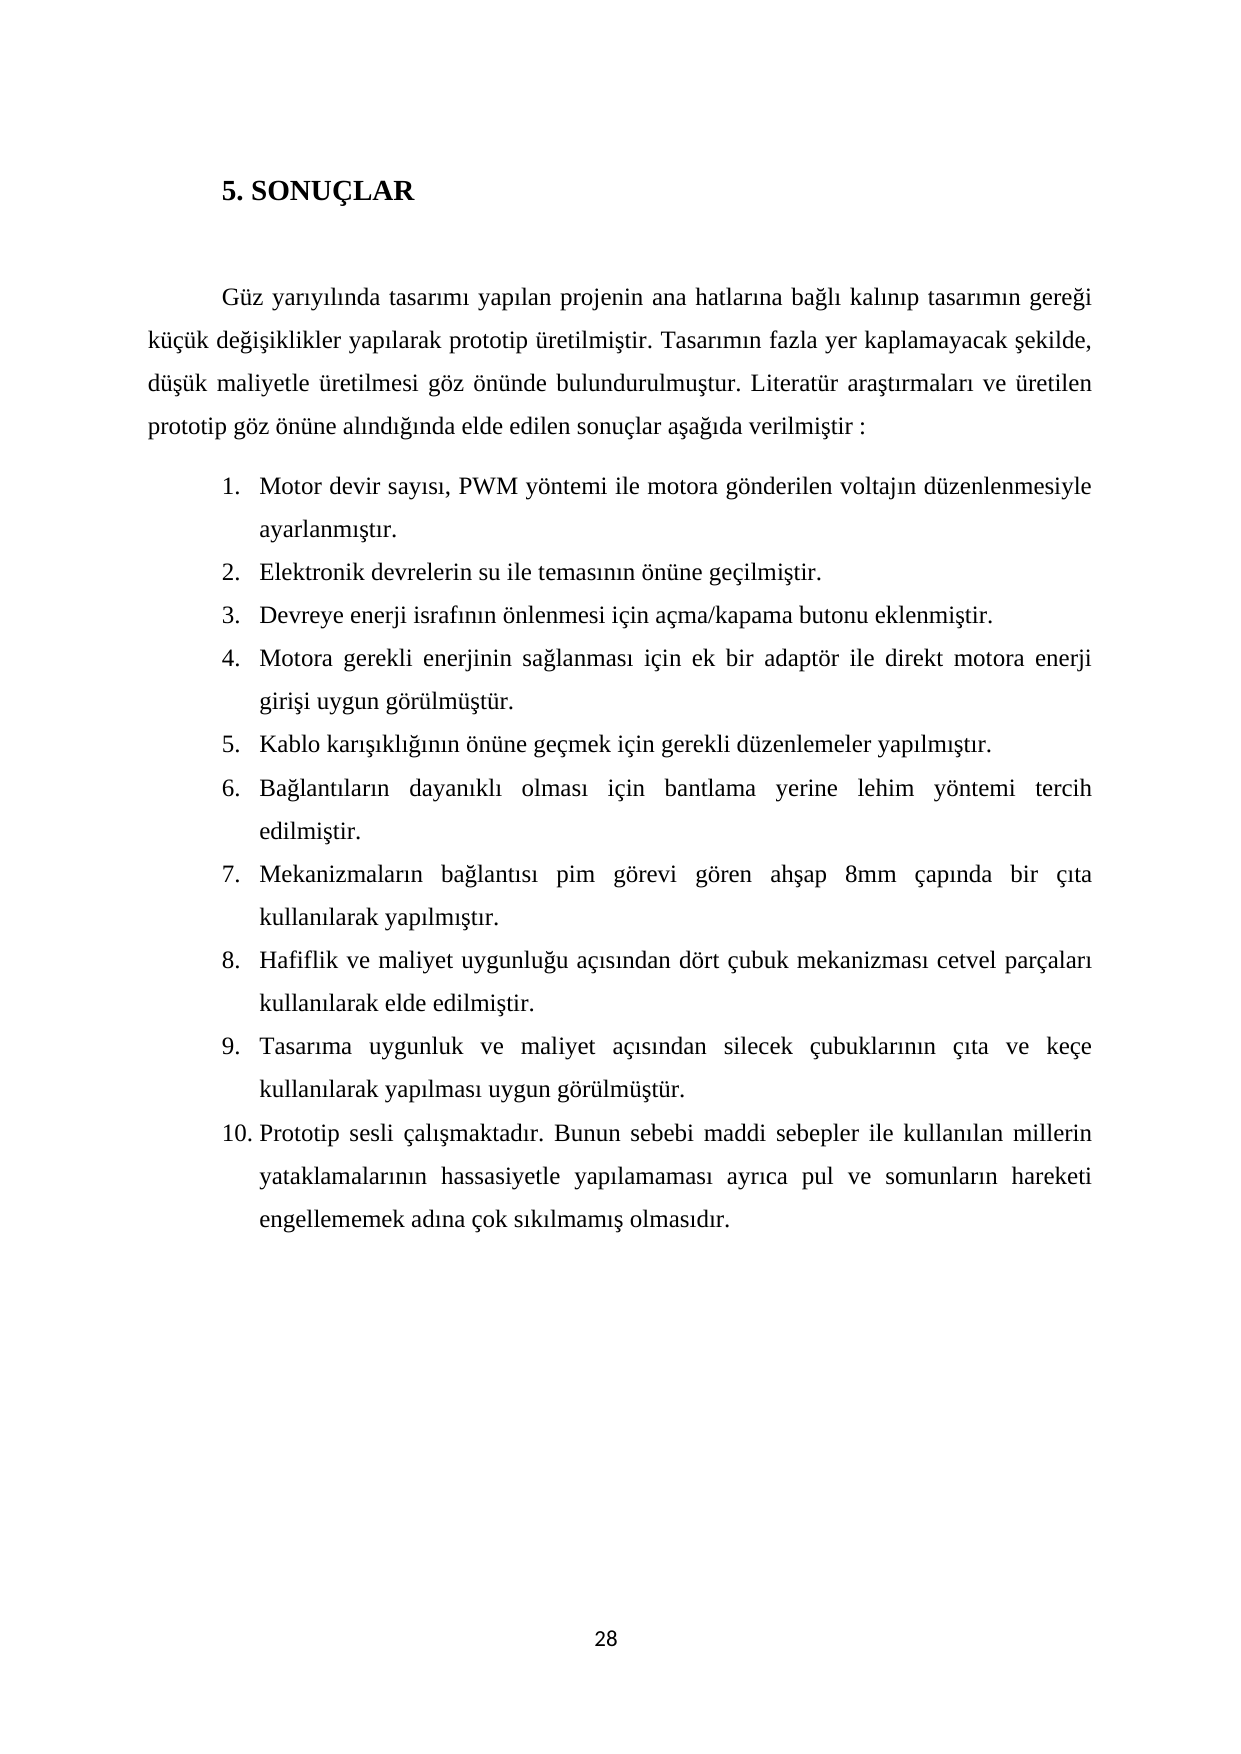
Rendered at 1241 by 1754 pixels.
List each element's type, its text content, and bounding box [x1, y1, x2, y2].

text Güz yarıyılında tasarımı yapılan projenin ana hatlarına bağlı kalınıp tasarımın gereği küçük değişiklikler yapılarak prototip üretilmiştir. Tasarımın fazla yer kaplamayacak şekilde, düşük maliyetle üretilmesi göz önünde bulundurulmuştur. Literatür araştırmaları ve üretilen prototip göz önüne alındığında elde edilen sonuçlar aşağıda verilmiştir : [148, 282, 1093, 440]
subtitle 5. SONUÇLAR [148, 173, 1093, 206]
list Elektronik devrelerin su ile temasının önüne geçilmiştir. [222, 557, 1093, 586]
list Hafiflik ve maliyet uygunluğu açısından dört çubuk mekanizması cetvel parçaları kullanılarak elde edilmiştir. [222, 945, 1093, 1017]
list Motor devir sayısı, PWM yöntemi ile motora gönderilen voltajın düzenlenmesiyle ayarlanmıştır. [222, 471, 1093, 543]
list Prototip sesli çalışmaktadır. Bunun sebebi maddi sebepler ile kullanılan millerin yataklamalarının hassasiyetle yapılamaması ayrıca pul ve somunların hareketi engellememek adına çok sıkılmamış olmasıdır. [222, 1118, 1093, 1233]
list Kablo karışıklığının önüne geçmek için gerekli düzenlemeler yapılmıştır. [222, 729, 1093, 758]
list Bağlantıların dayanıklı olması için bantlama yerine lehim yöntemi tercih edilmiştir. [222, 773, 1093, 844]
list Devreye enerji israfının önlenmesi için açma/kapama butonu eklenmiştir. [222, 600, 1093, 629]
list Tasarıma uygunluk ve maliyet açısından silecek çubuklarının çıta ve keçe kullanılarak yapılması uygun görülmüştür. [222, 1031, 1093, 1103]
list Motora gerekli enerjinin sağlanması için ek bir adaptör ile direkt motora enerji girişi uygun görülmüştür. [222, 643, 1093, 715]
list Mekanizmaların bağlantısı pim görevi gören ahşap 8mm çapında bir çıta kullanılarak yapılmıştır. [222, 859, 1093, 931]
